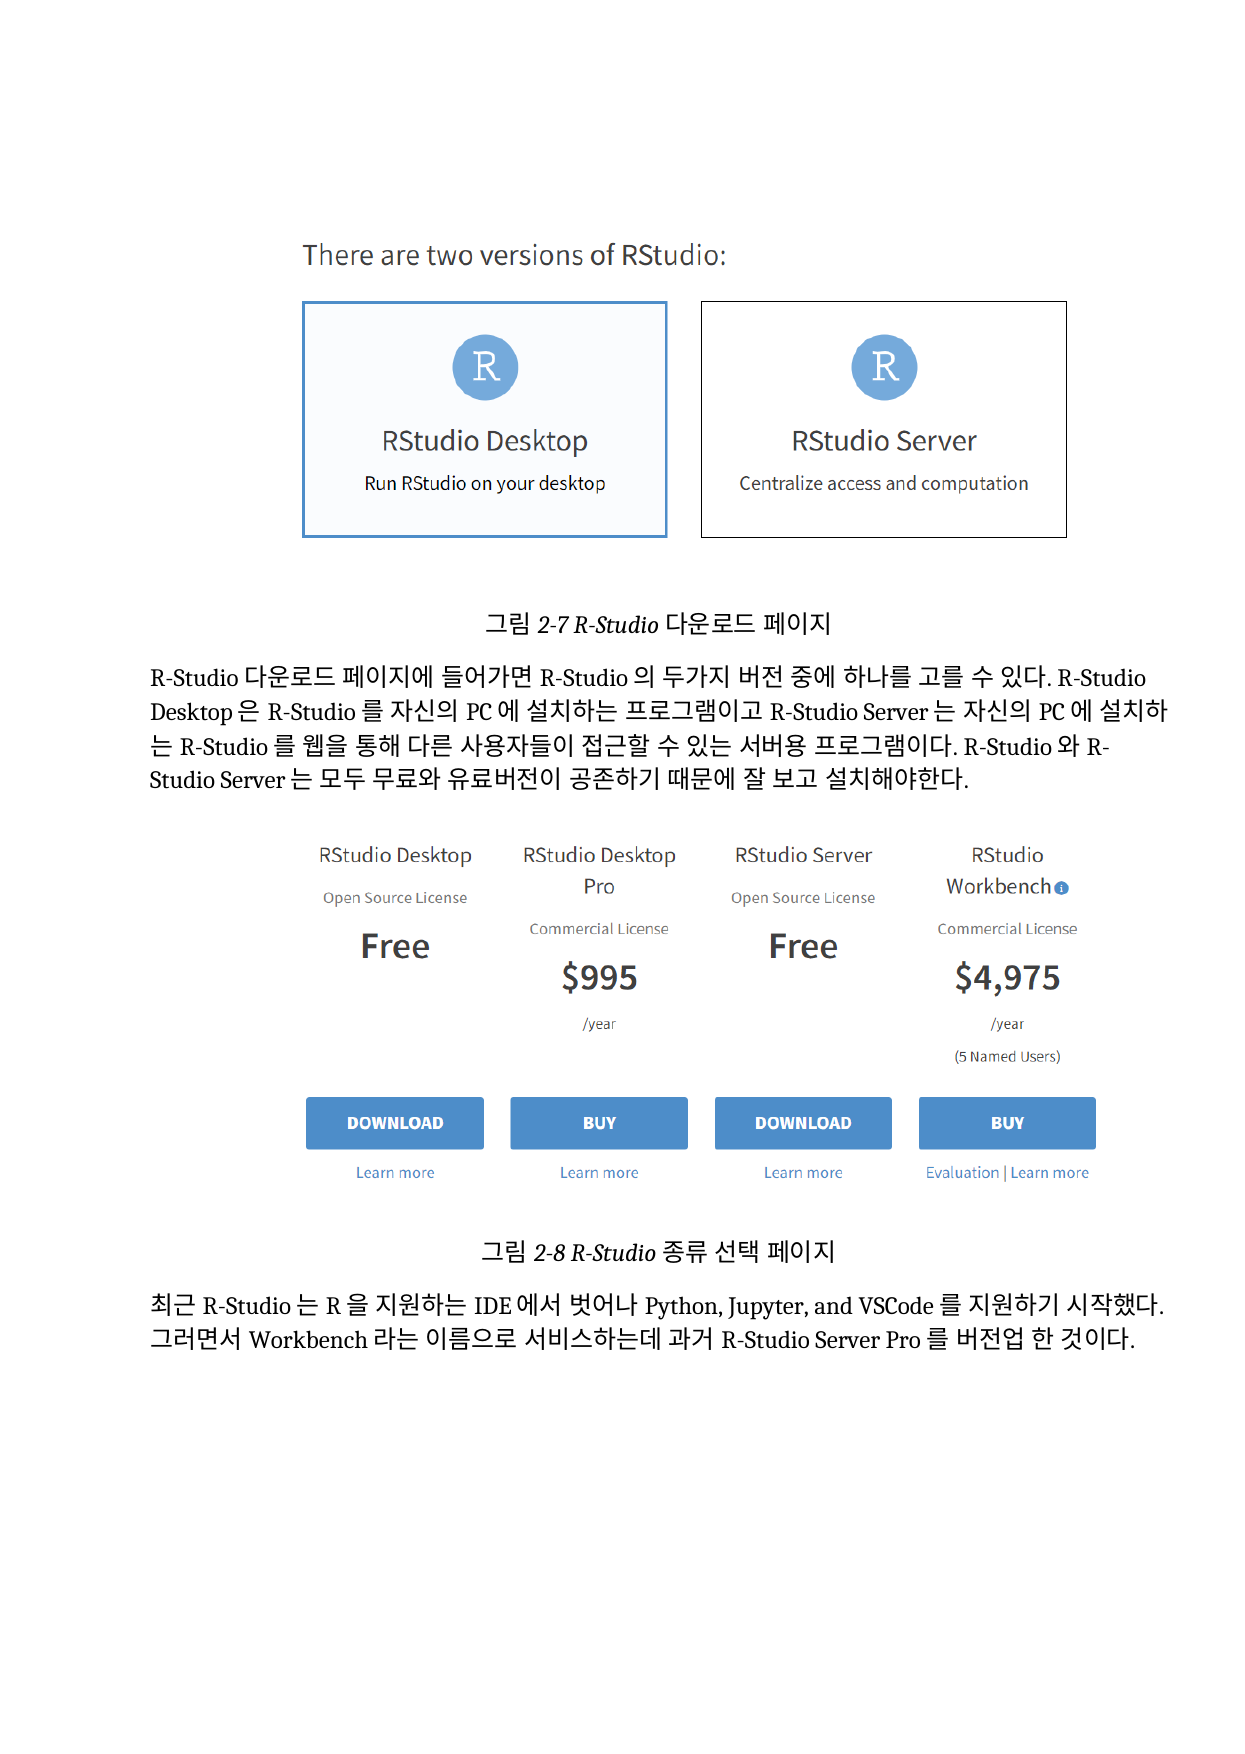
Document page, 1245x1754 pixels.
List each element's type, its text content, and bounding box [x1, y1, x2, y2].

text 그림 2-7 R-Studio 다운로드 페이지 [150, 607, 1170, 641]
picture [172, 187, 1148, 587]
picture [172, 815, 1148, 1214]
text 최근 R-Studio는 R을 지원하는 IDE에서 벗어나 Python, Jupyter, and VSCode를 지원하기 시작했다. 그러면서 Workbench라는 이름으로 서비스하는데 과거 R-Studio Server Pro 를 버전업 한 것이다. [150, 1287, 1170, 1356]
text 그림 2-8 R-Studio 종류 선택 페이지 [150, 1235, 1170, 1269]
text R-Studio 다운로드 페이지에 들어가면 R-Studio의 두가지 버전 중에 하나를 고를 수 있다. R-Studio Desktop은 R-Studio를 자신의 PC에 설치하는 프로그램이고 R-Studio Server는 자신의 PC에 설치하는 R-Studio를 웹을 통해 다른 사용자들이 접근할 수 있는 서버용 프로그램이다. R-Studio와 R-Studio Server는 모두 무료와 유료버전이 공존하기 때문에 잘 보고 설치해야한다. [150, 660, 1170, 796]
